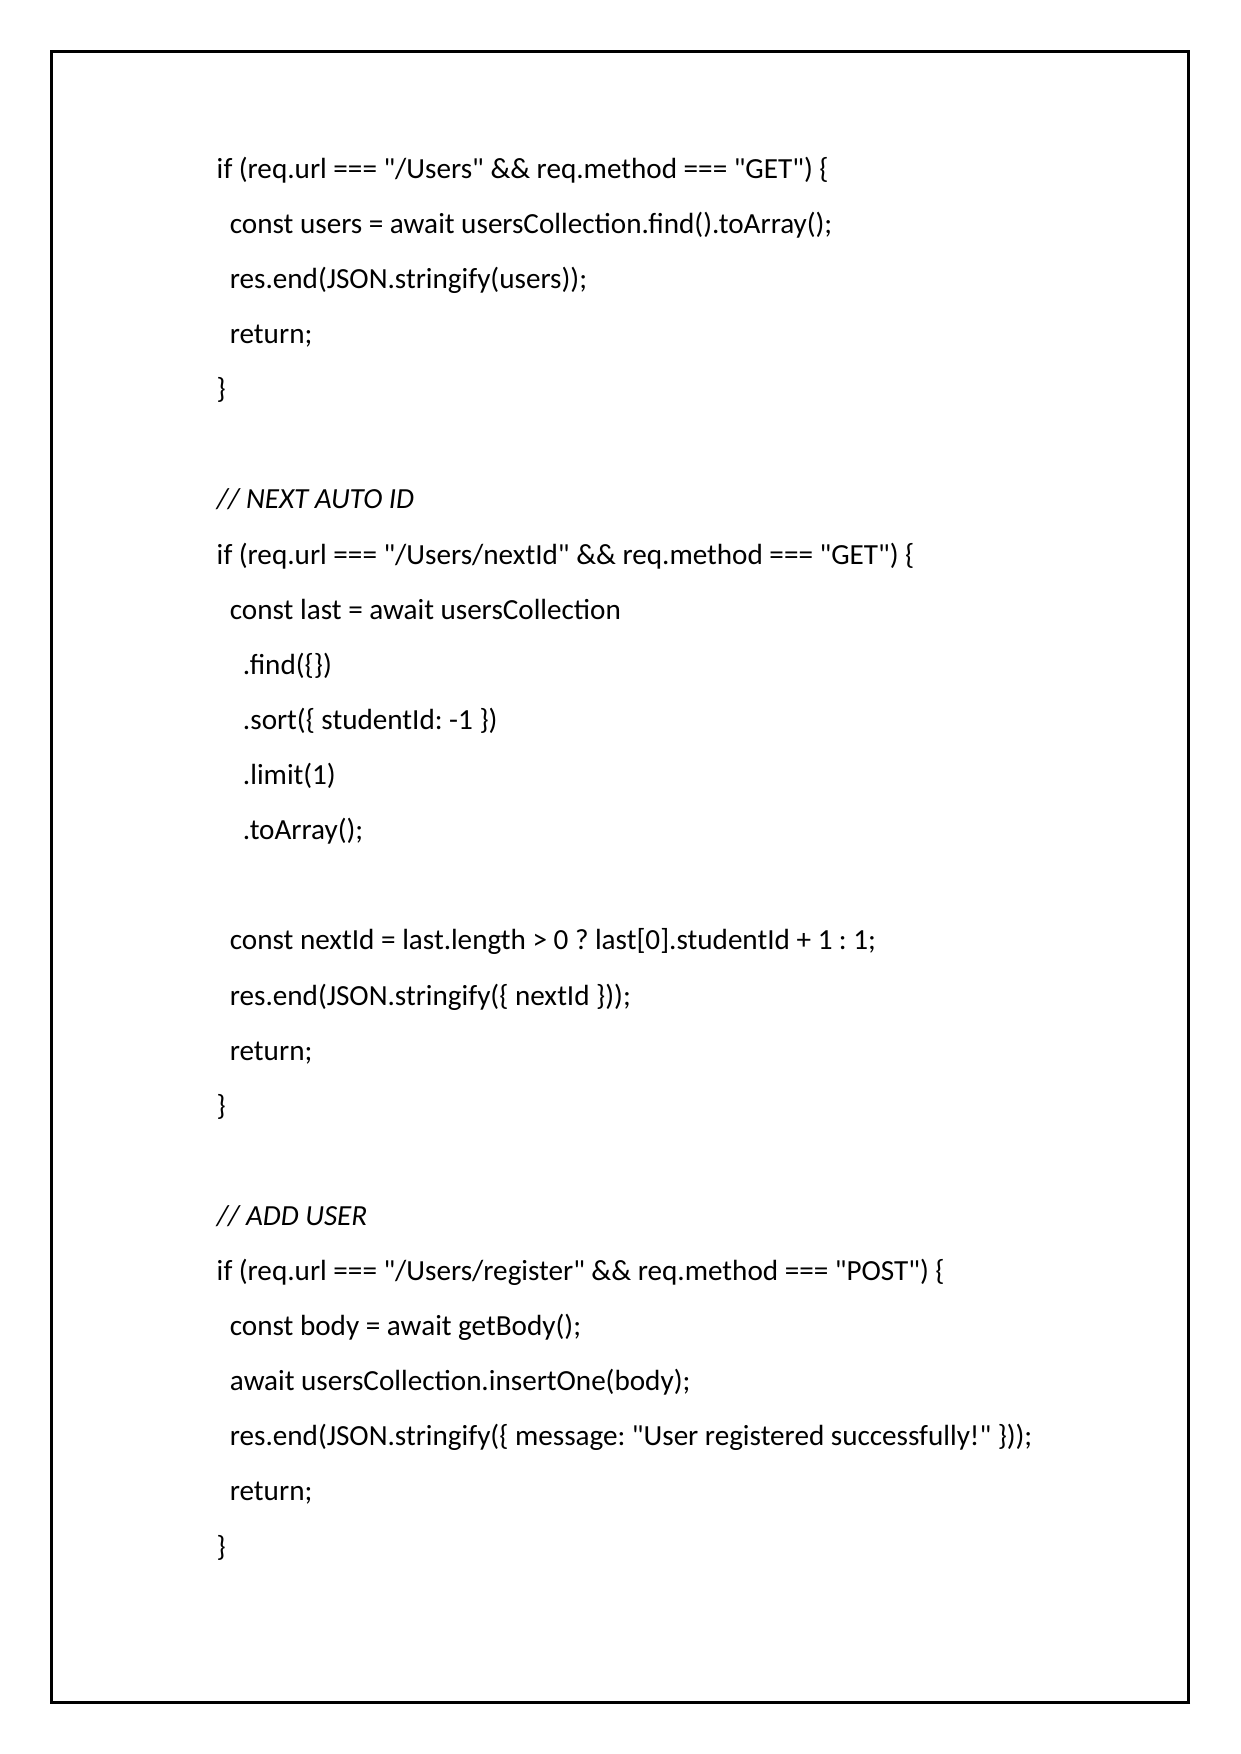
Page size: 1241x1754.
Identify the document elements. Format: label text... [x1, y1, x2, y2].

text // NEXT AUTO ID [177, 481, 1090, 516]
text return; [177, 1032, 1090, 1067]
text .find({}) [177, 646, 1090, 682]
text .sort({ studentId: -1 }) [177, 701, 1090, 737]
text if (req.url === "/Users" && req.method === "GET") { [177, 150, 1090, 186]
text } [177, 1528, 1090, 1563]
text res.end(JSON.stringify({ nextId })); [177, 977, 1090, 1012]
text .limit(1) [177, 756, 1090, 792]
text res.end(JSON.stringify({ message: "User registered successfully!" })); [177, 1417, 1090, 1453]
text if (req.url === "/Users/nextId" && req.method === "GET") { [177, 536, 1090, 571]
text await usersCollection.insertOne(body); [177, 1362, 1090, 1398]
text const last = await usersCollection [177, 591, 1090, 626]
text const body = await getBody(); [177, 1307, 1090, 1343]
text return; [177, 1472, 1090, 1508]
text } [177, 1087, 1090, 1122]
text // ADD USER [177, 1197, 1090, 1233]
text res.end(JSON.stringify(users)); [177, 260, 1090, 296]
text const users = await usersCollection.find().toArray(); [177, 205, 1090, 241]
text const nextId = last.length > 0 ? last[0].studentId + 1 : 1; [177, 921, 1090, 957]
text return; [177, 315, 1090, 351]
text if (req.url === "/Users/register" && req.method === "POST") { [177, 1252, 1090, 1288]
text .toArray(); [177, 811, 1090, 847]
text } [177, 370, 1090, 406]
